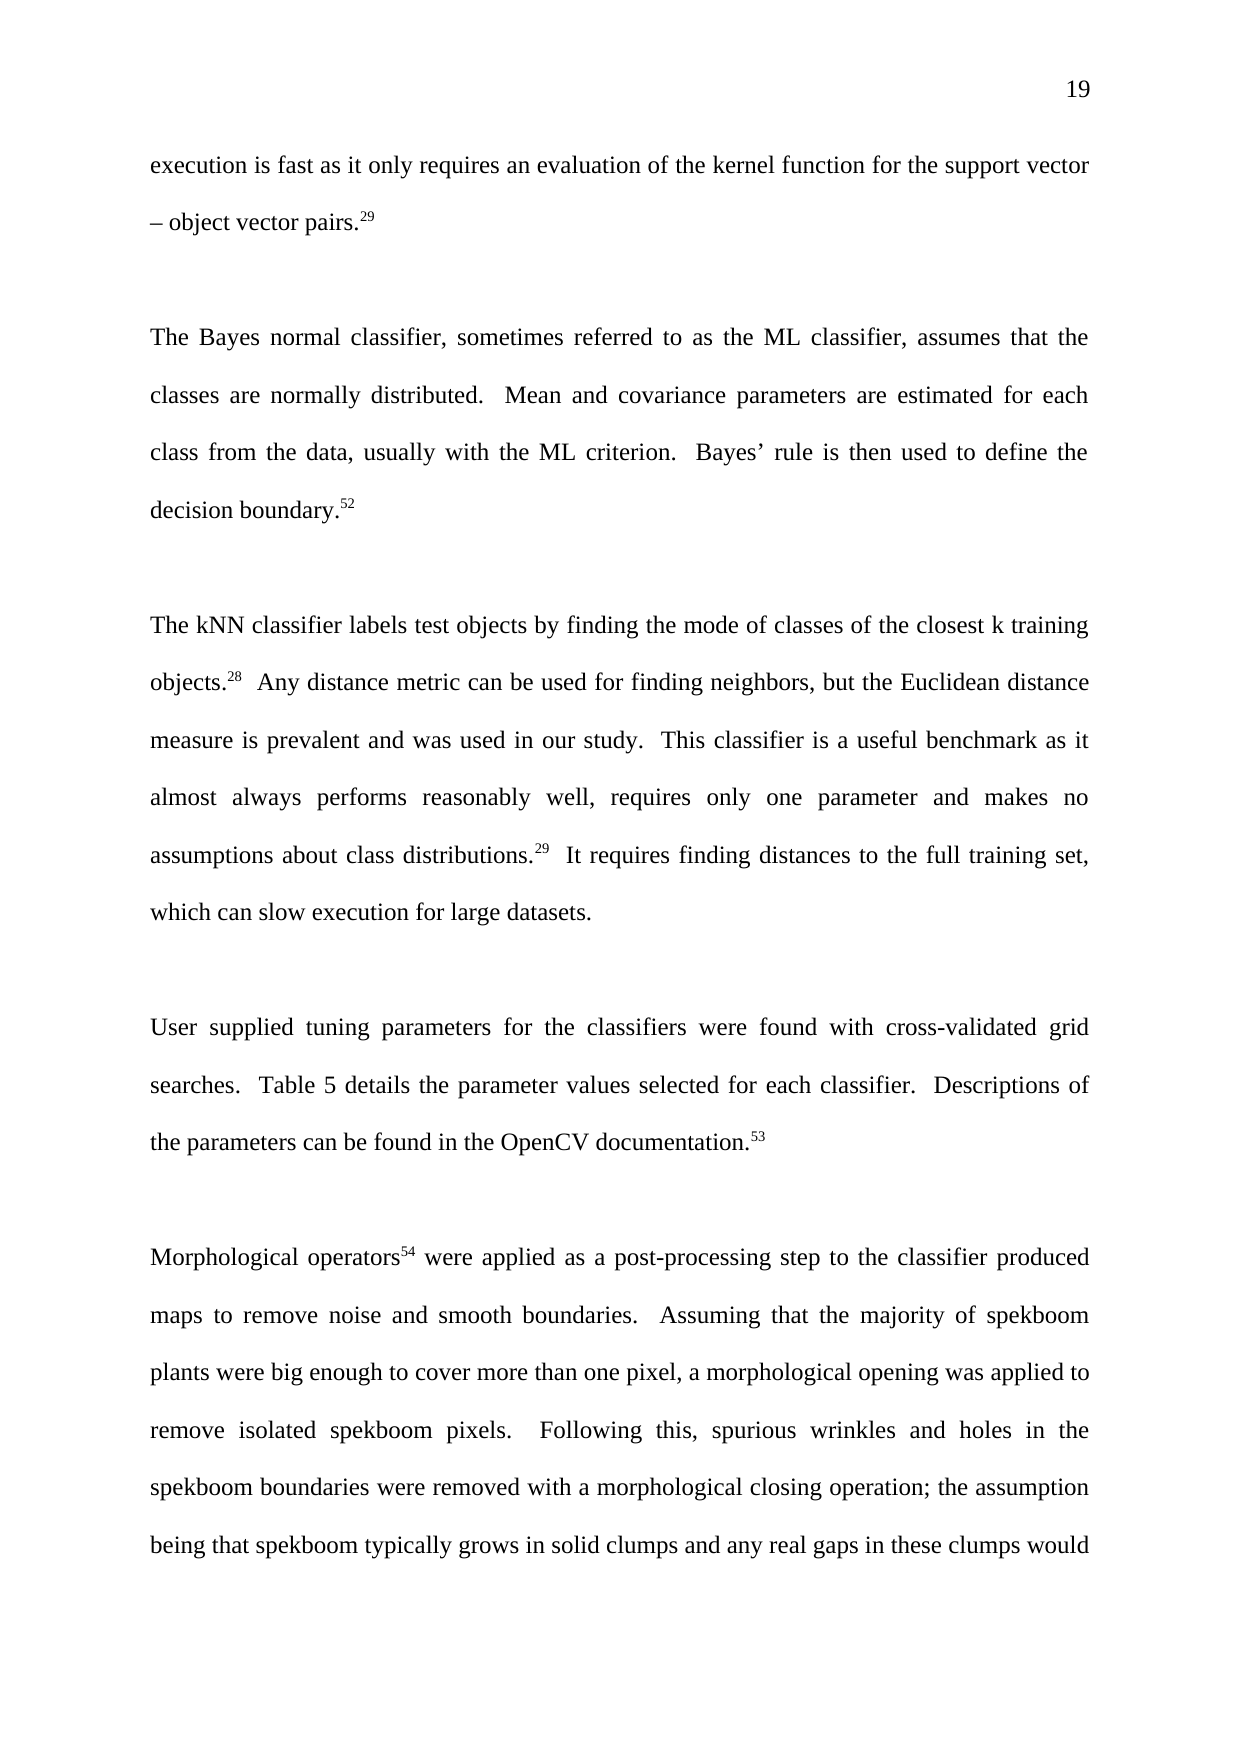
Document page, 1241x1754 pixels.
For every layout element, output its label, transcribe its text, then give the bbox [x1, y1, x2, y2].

text The Bayes normal classifier, sometimes referred to as the ML classifier, assumes that the classes are normally distributed. Mean and covariance parameters are estimated for each class from the data, usually with the ML criterion. Bayes’ rule is then used to define the decision boundary.52 [150, 322, 1090, 524]
text The kNN classifier labels test objects by finding the mode of classes of the closest k training objects.28 Any distance metric can be used for finding neighbors, but the Euclidean distance measure is prevalent and was used in our study. This classifier is a useful benchmark as it almost always performs reasonably well, requires only one parameter and makes no assumptions about class distributions.29 It requires finding distances to the full training set, which can slow execution for large datasets. [150, 610, 1090, 926]
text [150, 150, 1090, 236]
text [150, 1242, 1090, 1559]
text User supplied tuning parameters for the classifiers were found with cross-validated grid searches. Table 5 details the parameter values selected for each classifier. Descriptions of the parameters can be found in the OpenCV documentation.53 [150, 1012, 1090, 1156]
